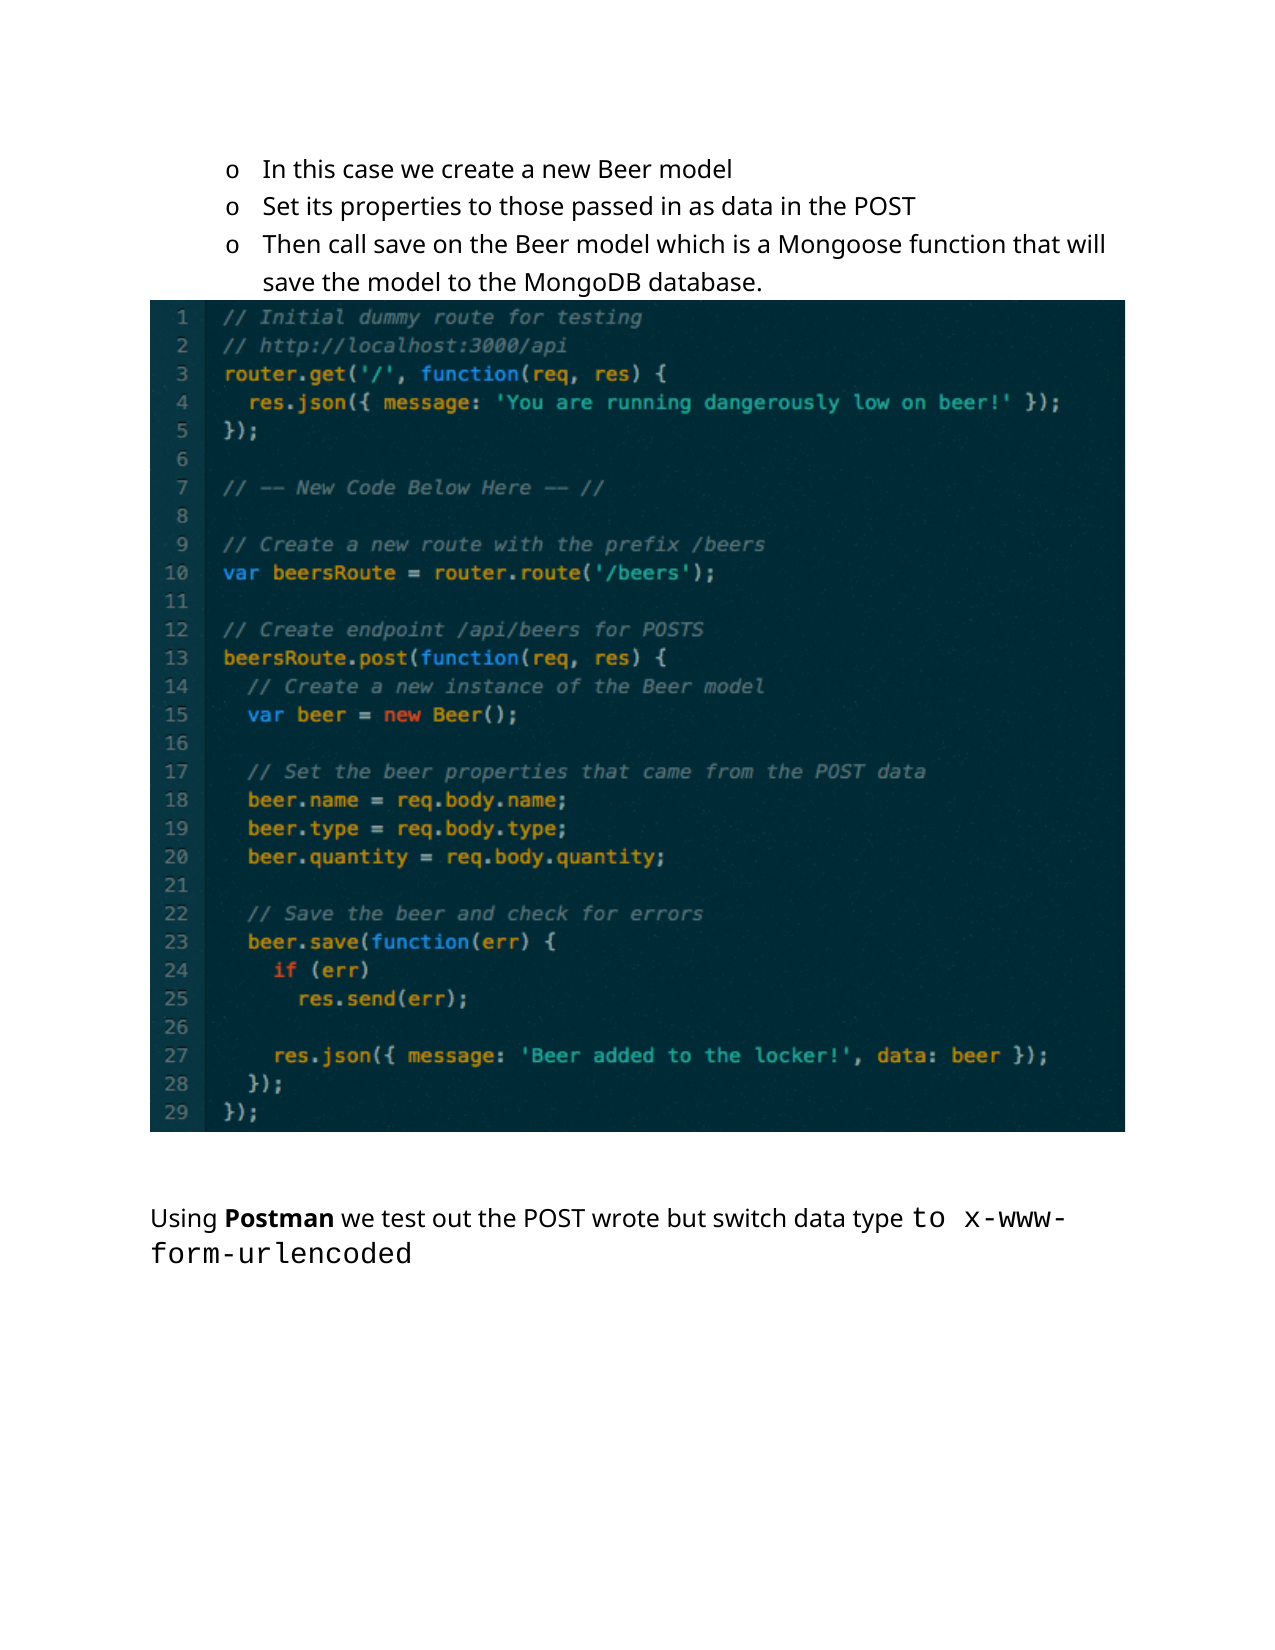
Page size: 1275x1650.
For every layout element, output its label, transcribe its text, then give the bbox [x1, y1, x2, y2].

picture [248, 906, 258, 922]
picture [572, 660, 577, 668]
picture [510, 711, 515, 724]
picture [460, 537, 468, 551]
picture [495, 654, 518, 665]
picture [336, 765, 345, 778]
picture [360, 342, 370, 353]
picture [953, 398, 976, 410]
picture [544, 342, 556, 357]
picture [756, 398, 766, 410]
picture [385, 342, 395, 352]
picture [298, 540, 309, 551]
picture [434, 934, 443, 948]
picture [582, 398, 592, 410]
picture [495, 370, 518, 381]
picture [682, 682, 692, 693]
picture [399, 337, 406, 352]
picture [445, 768, 457, 783]
picture [521, 398, 542, 410]
picture [633, 364, 640, 382]
picture [397, 938, 406, 948]
picture [559, 626, 569, 636]
picture [596, 370, 629, 382]
picture [631, 910, 642, 920]
picture [409, 995, 420, 1007]
picture [311, 938, 359, 950]
picture [448, 339, 456, 352]
picture [767, 1052, 777, 1063]
picture [644, 1047, 654, 1063]
picture [385, 540, 409, 551]
picture [855, 764, 865, 778]
picture [570, 626, 580, 636]
picture [594, 480, 604, 495]
picture [409, 570, 420, 577]
picture [434, 342, 444, 352]
picture [347, 540, 358, 551]
picture [248, 711, 258, 721]
picture [239, 421, 244, 439]
picture [350, 364, 356, 382]
picture [224, 480, 233, 496]
picture [398, 824, 432, 840]
picture [323, 910, 334, 921]
picture [448, 990, 454, 1007]
picture [646, 536, 655, 551]
picture [533, 1048, 567, 1063]
picture [756, 540, 764, 551]
picture [705, 678, 753, 693]
picture [323, 1047, 331, 1067]
picture [557, 853, 592, 868]
picture [532, 342, 543, 352]
picture [693, 622, 704, 636]
picture [485, 705, 491, 723]
picture [483, 480, 506, 494]
picture [361, 392, 370, 411]
picture [658, 853, 663, 866]
picture [559, 538, 567, 551]
picture [236, 569, 247, 580]
picture [520, 622, 543, 636]
picture [917, 398, 925, 409]
picture [472, 310, 481, 324]
picture [471, 626, 481, 636]
picture [448, 853, 482, 868]
picture [322, 966, 346, 978]
picture [409, 938, 418, 949]
picture [830, 398, 840, 414]
picture [275, 626, 285, 636]
picture [311, 484, 335, 494]
picture [447, 654, 468, 665]
picture [682, 1052, 692, 1063]
picture [311, 398, 345, 410]
picture [323, 626, 334, 637]
picture [794, 1047, 803, 1062]
picture [546, 905, 567, 921]
picture [411, 648, 417, 667]
picture [347, 763, 370, 778]
picture [495, 848, 544, 868]
picture [323, 540, 334, 551]
picture [273, 370, 297, 382]
text Then call save on the Beer model which is a Mongoose function that will save the model to the MongoDB database. [225, 225, 1125, 300]
picture [520, 313, 531, 324]
picture [251, 427, 256, 440]
picture [557, 398, 567, 410]
picture [669, 569, 678, 581]
picture [286, 764, 309, 778]
picture [237, 339, 246, 354]
picture [533, 682, 543, 693]
picture [360, 848, 383, 863]
picture [372, 826, 383, 833]
picture [581, 480, 591, 496]
picture [275, 1080, 280, 1094]
picture [658, 910, 668, 920]
picture [250, 569, 258, 579]
picture [779, 764, 802, 778]
picture [832, 1048, 837, 1062]
picture [261, 679, 271, 694]
picture [261, 622, 272, 636]
picture [248, 848, 297, 865]
picture [423, 768, 433, 778]
picture [347, 990, 395, 1007]
picture [645, 398, 654, 409]
picture [902, 398, 913, 410]
picture [595, 763, 617, 779]
picture [360, 309, 420, 328]
picture [298, 706, 346, 723]
picture [275, 540, 285, 551]
picture [434, 371, 444, 381]
picture [768, 765, 777, 778]
picture [608, 566, 616, 581]
picture [226, 1102, 234, 1122]
picture [817, 394, 827, 409]
picture [458, 623, 468, 638]
picture [338, 309, 343, 324]
picture [644, 569, 654, 581]
picture [508, 682, 518, 693]
picture [471, 768, 506, 782]
picture [334, 654, 346, 666]
picture [483, 938, 520, 950]
picture [286, 626, 308, 637]
picture [523, 364, 528, 382]
picture [397, 682, 433, 693]
picture [300, 310, 308, 324]
picture [595, 1047, 641, 1064]
picture [261, 537, 272, 551]
picture [631, 850, 654, 868]
picture [372, 682, 383, 693]
picture [930, 1052, 935, 1062]
picture [1029, 1046, 1034, 1064]
picture [485, 366, 493, 380]
picture [224, 537, 234, 552]
picture [312, 566, 382, 581]
picture [534, 370, 567, 385]
picture [409, 480, 432, 494]
picture [312, 623, 321, 636]
picture [645, 910, 656, 920]
picture [669, 398, 690, 414]
picture [559, 796, 564, 810]
picture [521, 682, 531, 693]
picture [224, 569, 234, 579]
picture [1027, 392, 1036, 411]
picture [398, 796, 432, 811]
picture [435, 566, 481, 581]
picture [461, 995, 466, 1008]
picture [286, 962, 296, 977]
picture [348, 480, 359, 494]
picture [596, 310, 605, 324]
picture [422, 650, 430, 664]
picture [261, 906, 270, 922]
picture [337, 680, 345, 693]
picture [533, 764, 542, 778]
picture [682, 910, 692, 920]
picture [397, 905, 432, 921]
picture [619, 313, 642, 328]
picture [705, 536, 741, 551]
picture [373, 367, 382, 382]
picture [781, 1052, 790, 1063]
picture [360, 651, 406, 669]
picture [286, 540, 296, 551]
text Using Postman we test out the POST wrote but switch data type to x-www-form-urlencoded [150, 1200, 1125, 1275]
picture [779, 398, 790, 410]
picture [447, 370, 467, 381]
picture [422, 366, 430, 380]
picture [557, 337, 567, 352]
picture [915, 1051, 925, 1064]
picture [521, 906, 543, 920]
picture [521, 339, 529, 353]
picture [323, 339, 332, 354]
picture [446, 791, 495, 811]
text Set its properties to those passed in as data in the POST [225, 187, 1125, 225]
picture [585, 563, 589, 581]
picture [816, 764, 827, 778]
picture [239, 1102, 244, 1120]
picture [434, 708, 469, 723]
picture [483, 568, 507, 581]
picture [471, 906, 495, 921]
picture [297, 342, 309, 357]
picture [472, 682, 481, 693]
picture [483, 338, 518, 353]
picture [744, 540, 753, 551]
picture [631, 540, 642, 551]
picture [447, 541, 457, 551]
picture [620, 848, 630, 863]
text In this case we create a new Beer model [225, 150, 1125, 187]
picture [434, 654, 444, 665]
picture [940, 394, 950, 410]
picture [248, 933, 297, 950]
picture [298, 394, 306, 414]
picture [607, 626, 617, 636]
picture [594, 910, 605, 920]
picture [360, 479, 395, 495]
picture [719, 768, 729, 778]
picture [573, 1052, 580, 1062]
picture [731, 1052, 741, 1063]
picture [620, 540, 630, 551]
picture [459, 682, 469, 693]
picture [855, 394, 864, 409]
picture [879, 763, 901, 778]
picture [436, 479, 443, 494]
picture [570, 313, 580, 324]
picture [383, 398, 469, 414]
picture [224, 310, 234, 325]
picture [705, 394, 716, 410]
picture [273, 564, 309, 581]
picture [224, 649, 283, 666]
picture [608, 910, 618, 920]
picture [445, 938, 468, 949]
picture [866, 398, 879, 410]
picture [619, 564, 641, 581]
picture [499, 1052, 503, 1062]
picture [363, 961, 367, 979]
picture [694, 910, 703, 920]
picture [557, 682, 567, 693]
picture [447, 484, 471, 494]
picture [656, 364, 666, 383]
picture [224, 339, 233, 354]
picture [609, 398, 617, 409]
picture [471, 652, 479, 664]
picture [261, 711, 271, 722]
picture [656, 768, 692, 779]
picture [383, 569, 395, 581]
picture [485, 680, 493, 693]
picture [460, 768, 469, 778]
picture [263, 1074, 269, 1092]
picture [359, 712, 371, 719]
picture [309, 853, 358, 868]
picture [286, 679, 297, 693]
picture [523, 648, 528, 666]
picture [237, 310, 246, 325]
picture [508, 536, 517, 551]
picture [508, 623, 517, 638]
picture [805, 1052, 815, 1063]
picture [597, 621, 606, 636]
picture [510, 309, 520, 324]
picture [658, 394, 666, 409]
picture [249, 764, 258, 780]
picture [472, 711, 482, 721]
picture [607, 678, 630, 693]
picture [275, 1051, 308, 1063]
picture [312, 910, 321, 920]
picture [570, 536, 592, 551]
picture [656, 536, 665, 551]
picture [573, 398, 580, 409]
picture [473, 932, 479, 950]
picture [743, 398, 752, 414]
picture [879, 398, 890, 409]
picture [297, 480, 310, 494]
picture [275, 711, 284, 721]
picture [286, 906, 308, 920]
picture [705, 1048, 715, 1062]
picture [644, 622, 679, 636]
picture [150, 300, 206, 1132]
picture [483, 626, 494, 640]
picture [421, 626, 432, 636]
picture [373, 342, 383, 352]
picture [495, 541, 507, 551]
picture [522, 538, 530, 551]
picture [286, 651, 332, 666]
picture [457, 910, 469, 920]
picture [668, 540, 679, 551]
picture [447, 682, 455, 693]
picture [545, 626, 556, 637]
picture [682, 622, 693, 636]
picture [275, 962, 285, 977]
picture [819, 1052, 827, 1062]
picture [693, 537, 703, 552]
picture [496, 621, 504, 636]
picture [435, 910, 446, 920]
picture [669, 1048, 678, 1062]
picture [409, 337, 432, 352]
picture [483, 313, 494, 324]
picture [435, 313, 469, 324]
picture [360, 905, 383, 920]
picture [695, 563, 701, 581]
picture [385, 1045, 394, 1065]
picture [335, 1051, 370, 1063]
picture [261, 310, 272, 324]
picture [757, 678, 764, 693]
picture [522, 566, 580, 581]
picture [508, 821, 556, 840]
picture [669, 910, 679, 920]
picture [769, 398, 778, 409]
picture [226, 421, 235, 440]
picture [349, 966, 359, 977]
picture [311, 796, 359, 808]
picture [248, 791, 297, 808]
picture [546, 768, 556, 779]
picture [446, 820, 494, 840]
picture [584, 765, 592, 778]
picture [312, 764, 321, 778]
picture [582, 313, 592, 324]
picture [1053, 398, 1058, 412]
picture [347, 621, 384, 636]
picture [436, 623, 444, 636]
picture [313, 537, 321, 551]
picture [1015, 1045, 1024, 1065]
picture [498, 706, 503, 723]
picture [323, 313, 333, 324]
picture [495, 682, 506, 693]
picture [434, 540, 444, 551]
picture [644, 768, 654, 778]
picture [608, 310, 615, 324]
picture [475, 398, 479, 409]
picture [384, 626, 408, 641]
picture [584, 905, 594, 920]
picture [546, 932, 555, 951]
picture [237, 629, 242, 637]
picture [409, 1051, 495, 1067]
picture [980, 398, 988, 409]
picture [572, 376, 577, 384]
picture [250, 398, 283, 410]
picture [508, 796, 556, 808]
picture [470, 338, 482, 352]
picture [708, 569, 712, 582]
picture [224, 623, 233, 638]
picture [421, 936, 431, 948]
picture [309, 367, 345, 385]
picture [719, 1047, 728, 1062]
picture [656, 648, 665, 667]
picture [237, 481, 246, 496]
picture [347, 682, 358, 693]
picture [606, 540, 618, 555]
picture [633, 648, 640, 666]
picture [756, 1047, 765, 1062]
picture [275, 339, 283, 352]
picture [248, 820, 297, 836]
picture [904, 765, 912, 778]
picture [384, 850, 408, 868]
picture [915, 768, 925, 778]
picture [708, 763, 717, 778]
picture [300, 682, 310, 693]
picture [534, 654, 567, 669]
picture [510, 484, 531, 494]
picture [596, 680, 605, 693]
picture [362, 932, 368, 951]
picture [237, 537, 246, 552]
picture [288, 339, 296, 352]
picture [990, 1051, 1001, 1062]
picture [1041, 392, 1047, 411]
picture [350, 337, 356, 352]
picture [311, 309, 319, 324]
picture [620, 765, 629, 778]
picture [311, 682, 333, 693]
picture [632, 398, 641, 409]
picture [385, 938, 394, 949]
picture [485, 650, 492, 664]
picture [423, 995, 445, 1005]
picture [260, 764, 271, 780]
picture [248, 679, 258, 695]
picture [644, 679, 679, 693]
picture [385, 763, 420, 779]
picture [509, 910, 518, 920]
picture [274, 313, 283, 324]
picture [373, 934, 382, 948]
picture [300, 995, 332, 1007]
picture [877, 1047, 912, 1063]
picture [730, 768, 753, 778]
picture [596, 654, 629, 666]
picture [375, 1046, 380, 1064]
picture [399, 989, 405, 1007]
picture [409, 621, 418, 636]
picture [350, 392, 356, 410]
picture [619, 398, 629, 410]
picture [470, 367, 480, 380]
picture [349, 907, 357, 920]
picture [261, 337, 271, 352]
picture [249, 1074, 258, 1093]
picture [286, 309, 295, 324]
picture [508, 395, 519, 409]
picture [533, 536, 543, 551]
picture [595, 850, 616, 863]
picture [1041, 1052, 1046, 1065]
picture [828, 764, 852, 779]
picture [620, 626, 630, 636]
picture [718, 398, 740, 410]
picture [534, 313, 544, 323]
picture [523, 932, 528, 950]
picture [385, 711, 421, 723]
picture [471, 540, 482, 551]
picture [310, 821, 359, 840]
picture [372, 540, 383, 551]
picture [420, 854, 432, 861]
picture [372, 798, 383, 805]
picture [335, 338, 344, 354]
picture [952, 1047, 988, 1063]
picture [399, 376, 404, 384]
picture [226, 367, 271, 382]
picture [558, 768, 567, 778]
picture [423, 540, 433, 551]
picture [313, 961, 318, 978]
picture [572, 678, 581, 693]
picture [559, 310, 567, 324]
picture [793, 398, 813, 410]
picture [510, 765, 531, 778]
picture [658, 569, 667, 579]
